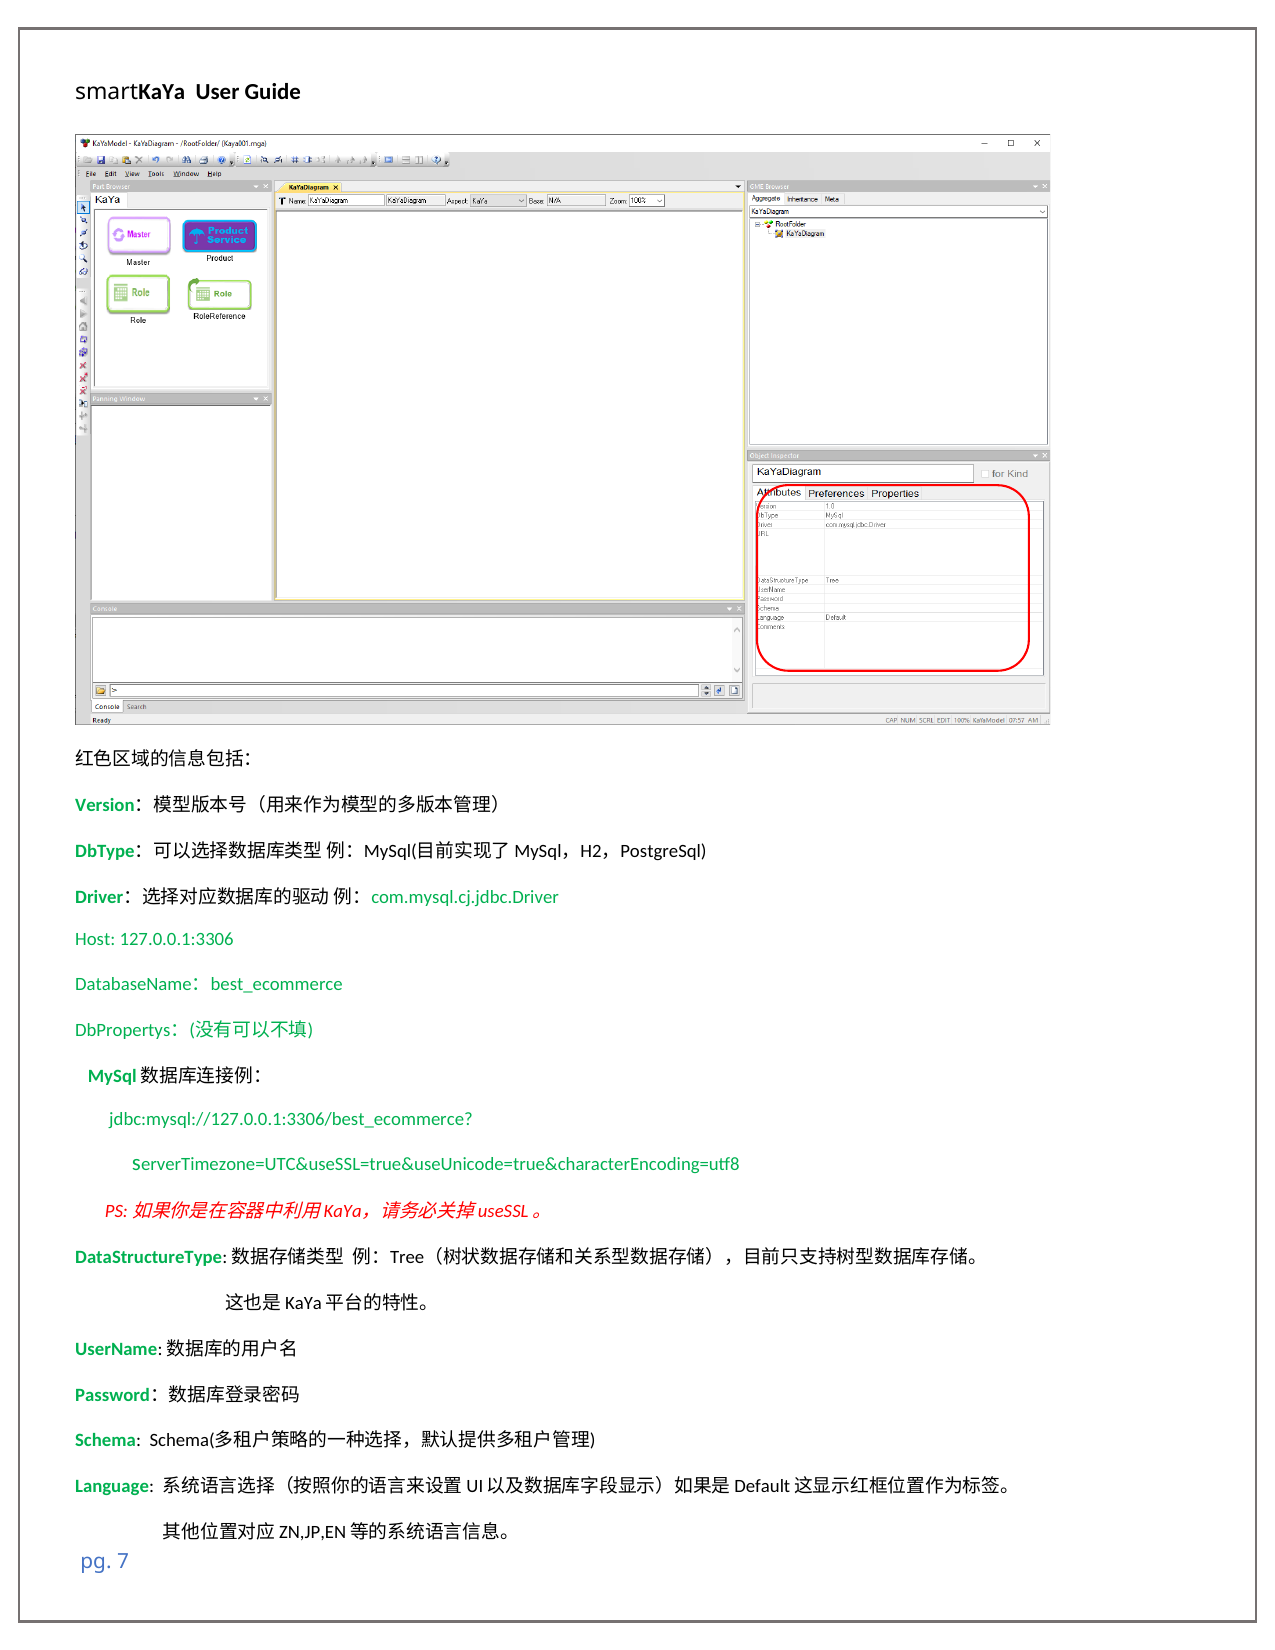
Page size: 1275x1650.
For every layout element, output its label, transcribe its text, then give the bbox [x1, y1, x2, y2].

text 红色区域的信息包括： [75, 744, 1200, 771]
text MySql数据库连接例： [75, 1061, 1200, 1088]
text DataStructureType: 数据存储类型 例：Tree（树状数据存储和关系型数据存储），目前只支持树型数据库存储。 [75, 1241, 1200, 1268]
text Version：模型版本号（用来作为模型的多版本管理） [75, 790, 1200, 817]
text 这也是KaYa平台的特性。 [150, 1287, 1200, 1314]
text UserName: 数据库的用户名 [75, 1333, 1200, 1360]
text Language: 系统语言选择（按照你的语言来设置UI以及数据库字段显示）如果是Default这显示红框位置作为标签。 [75, 1471, 1200, 1498]
text PS: 如果你是在容器中利用KaYa，请务必关掉useSSL 。 [75, 1195, 1200, 1223]
text DbPropertys：(没有可以不填) [75, 1015, 1200, 1042]
text Password：数据库登录密码 [75, 1379, 1200, 1406]
picture [75, 134, 1050, 725]
text serverTimezone=UTC&useSSL=true&useUnicode=true&characterEncoding=utf8 [75, 1148, 1200, 1177]
text Schema: Schema(多租户策略的一种选择，默认提供多租户管理) [75, 1425, 1200, 1452]
text DatabaseName：best_ecommerce [75, 969, 1200, 996]
text Host: 127.0.0.1:3306 [75, 928, 1200, 951]
text jdbc:mysql://127.0.0.1:3306/best_ecommerce? [75, 1107, 1200, 1130]
text Driver：选择对应数据库的驱动 例：com.mysql.cj.jdbc.Driver [75, 882, 1200, 909]
text DbType：可以选择数据库类型 例：MySql(目前实现了MySql，H2，PostgreSql) [75, 836, 1200, 863]
text 其他位置对应ZN,JP,EN等的系统语言信息。 [75, 1517, 1200, 1544]
